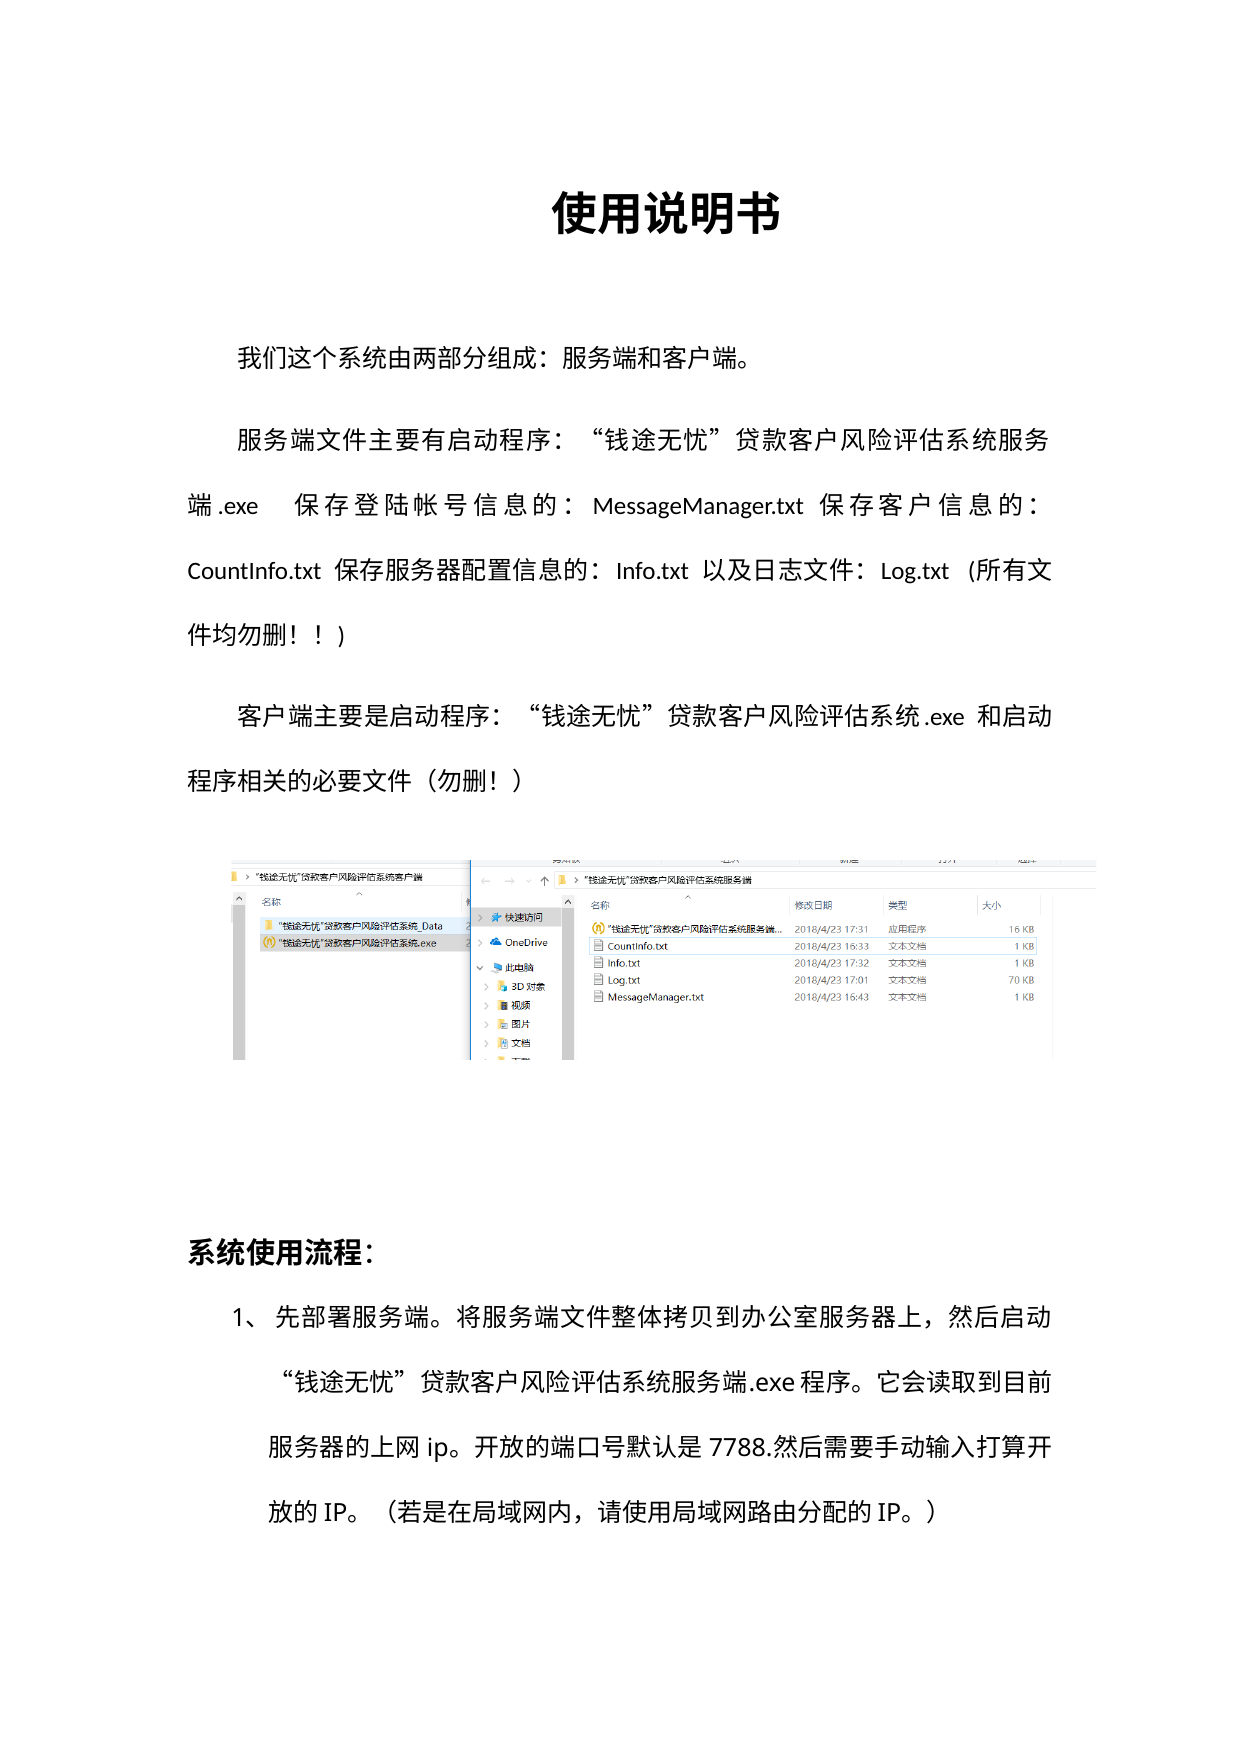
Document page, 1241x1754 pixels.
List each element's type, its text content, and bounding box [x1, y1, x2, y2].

text 客户端主要是启动程序：“钱途无忧”贷款客户风险评估系统.exe 和启动程序相关的必要文件（勿删！） [187, 682, 1053, 812]
text 服务端文件主要有启动程序：“钱途无忧”贷款客户风险评估系统服务端.exe 保存登陆帐号信息的：MessageManager.txt 保存客户信息的：CountInfo.txt 保存服务器配置信息的：Info.txt 以及日志文件：Log.txt (所有文件均勿删！！) [187, 406, 1053, 666]
list 先部署服务端。将服务端文件整体拷贝到办公室服务器上，然后启动“钱途无忧”贷款客户风险评估系统服务端.exe程序。它会读取到目前服务器的上网ip。开放的端口号默认是7788.然后需要手动输入打算开放的IP。（若是在局域网内，请使用局域网路由分配的IP。） [231, 1283, 1053, 1543]
text 系统使用流程： [187, 1218, 1053, 1283]
text 使用说明书 [187, 162, 1053, 259]
picture [231, 860, 1097, 1060]
text 我们这个系统由两部分组成：服务端和客户端。 [187, 324, 1053, 389]
